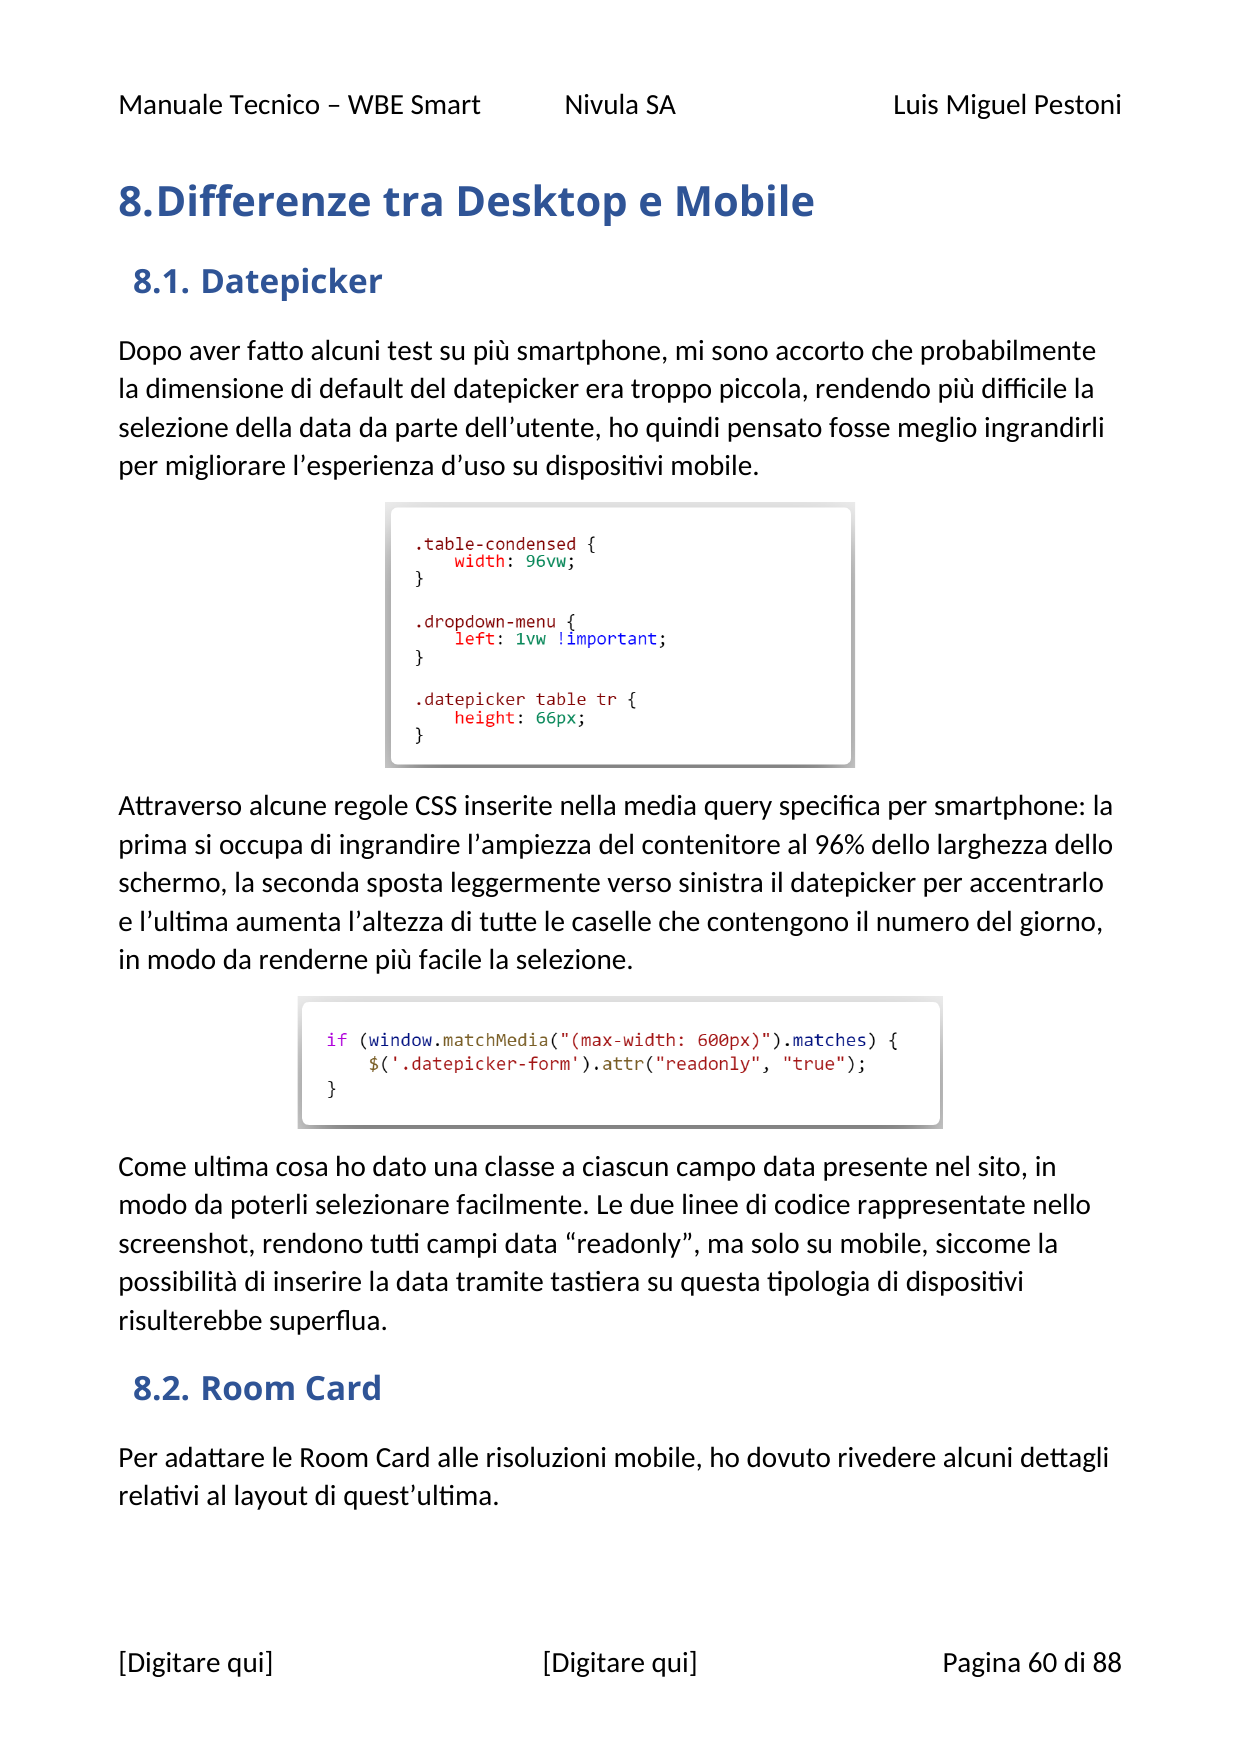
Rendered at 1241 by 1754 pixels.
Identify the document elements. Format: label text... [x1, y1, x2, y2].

text Attraverso alcune regole CSS inserite nella media query specifica per smartphone: la prima si occupa di ingrandire l’ampiezza del contenitore al 96% dello larghezza dello schermo, la seconda sposta leggermente verso sinistra il datepicker per accentrarlo e l’ultima aumenta l’altezza di tutte le caselle che contengono il numero del giorno, in modo da renderne più facile la selezione. [118, 787, 1122, 977]
picture [385, 502, 856, 768]
picture [297, 996, 943, 1129]
text Come ultima cosa ho dato una classe a ciascun campo data presente nel sito, in modo da poterli selezionare facilmente. Le due linee di codice rappresentate nello screenshot, rendono tutti campi data “readonly”, ma solo su mobile, siccome la possibilità di inserire la data tramite tastiera su questa tipologia di dispositivi risulterebbe superflua. [118, 1148, 1122, 1337]
text Dopo aver fatto alcuni test su più smartphone, mi sono accorto che probabilmente la dimensione di default del datepicker era troppo piccola, rendendo più difficile la selezione della data da parte dell’utente, ho quindi pensato fosse meglio ingrandirli per migliorare l’esperienza d’uso su dispositivi mobile. [118, 332, 1122, 483]
subtitle Datepicker [133, 258, 1122, 303]
subtitle Differenze tra Desktop e Mobile [118, 172, 1122, 229]
text Per adattare le Room Card alle risoluzioni mobile, ho dovuto rivedere alcuni dettagli relativi al layout di quest’ultima. [118, 1439, 1122, 1513]
subtitle Room Card [133, 1365, 1122, 1410]
